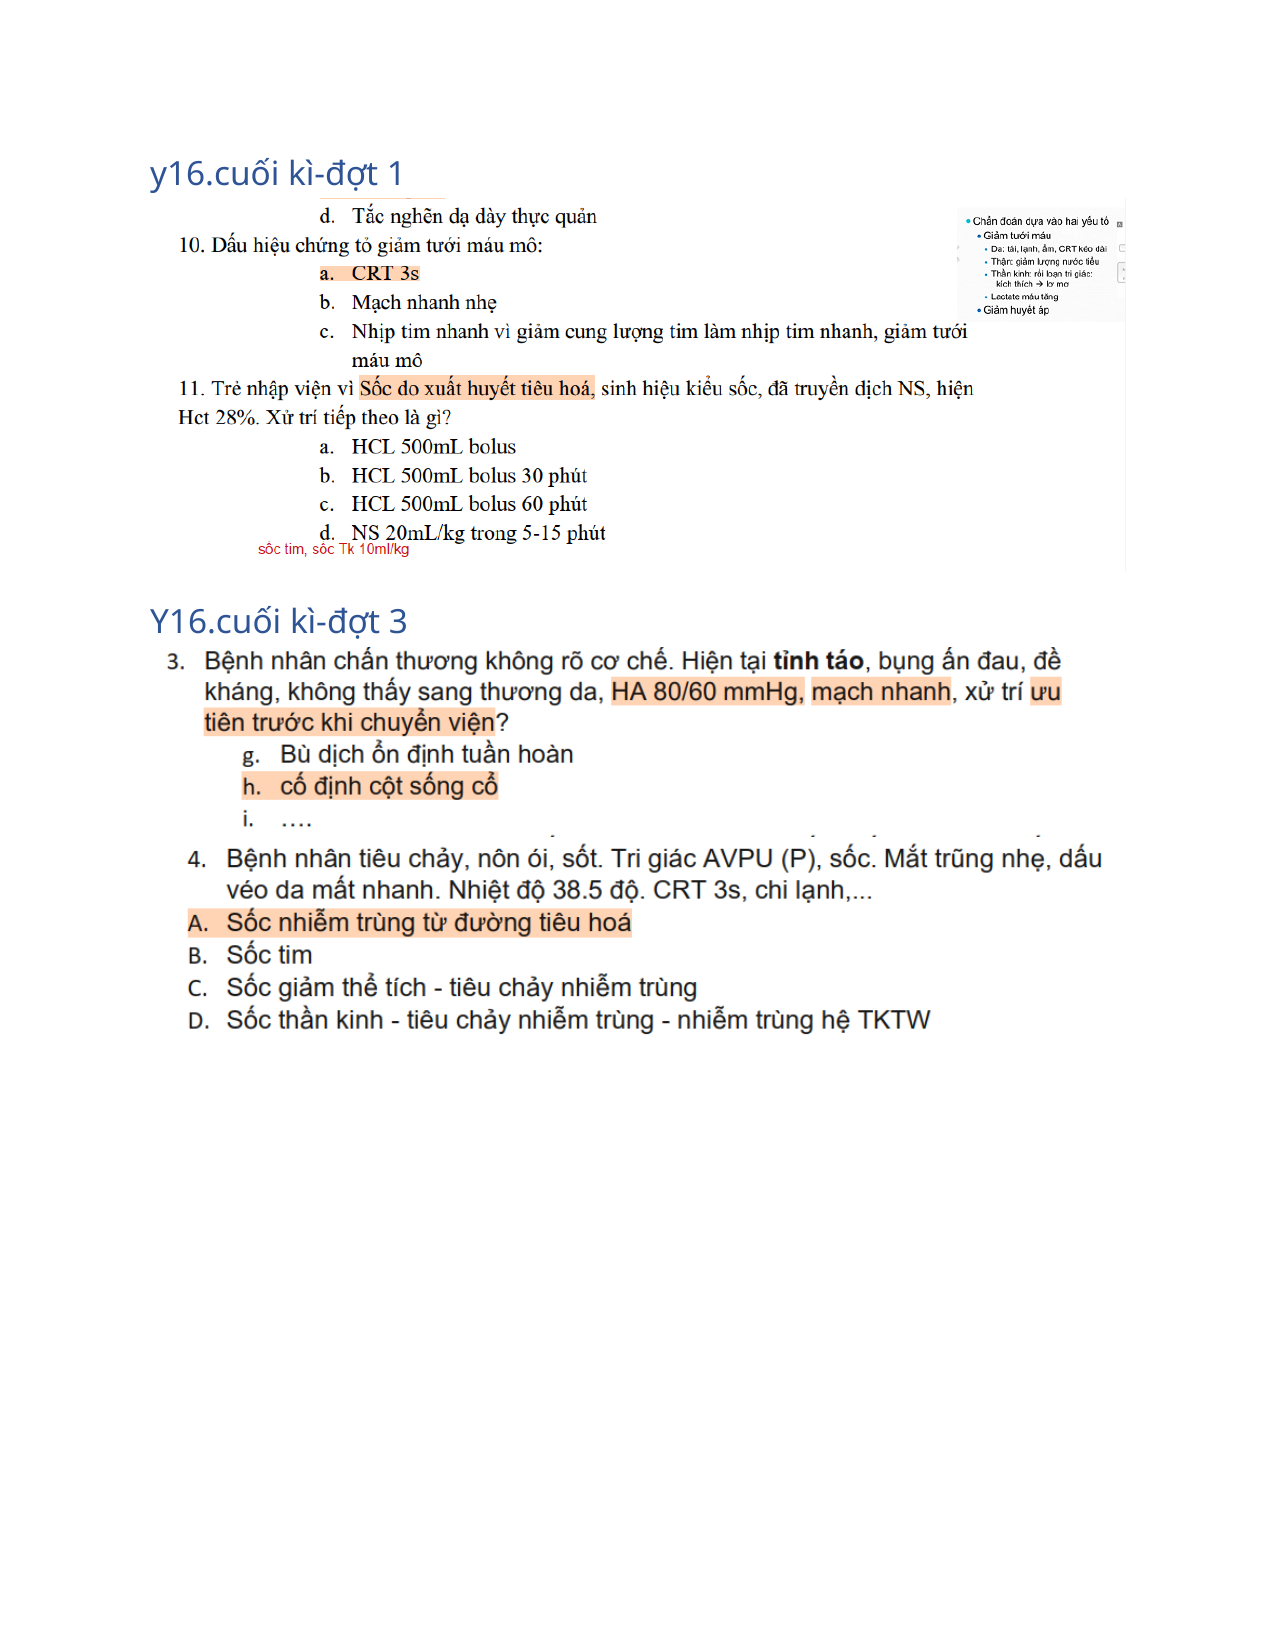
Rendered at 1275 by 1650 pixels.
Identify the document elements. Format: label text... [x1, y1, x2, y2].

picture [150, 647, 1125, 837]
picture [150, 198, 1125, 571]
subtitle Y16.cuối kì-đợt 3 [150, 598, 1125, 643]
subtitle y16.cuối kì-đợt 1 [150, 150, 1125, 195]
picture [150, 838, 1125, 1046]
